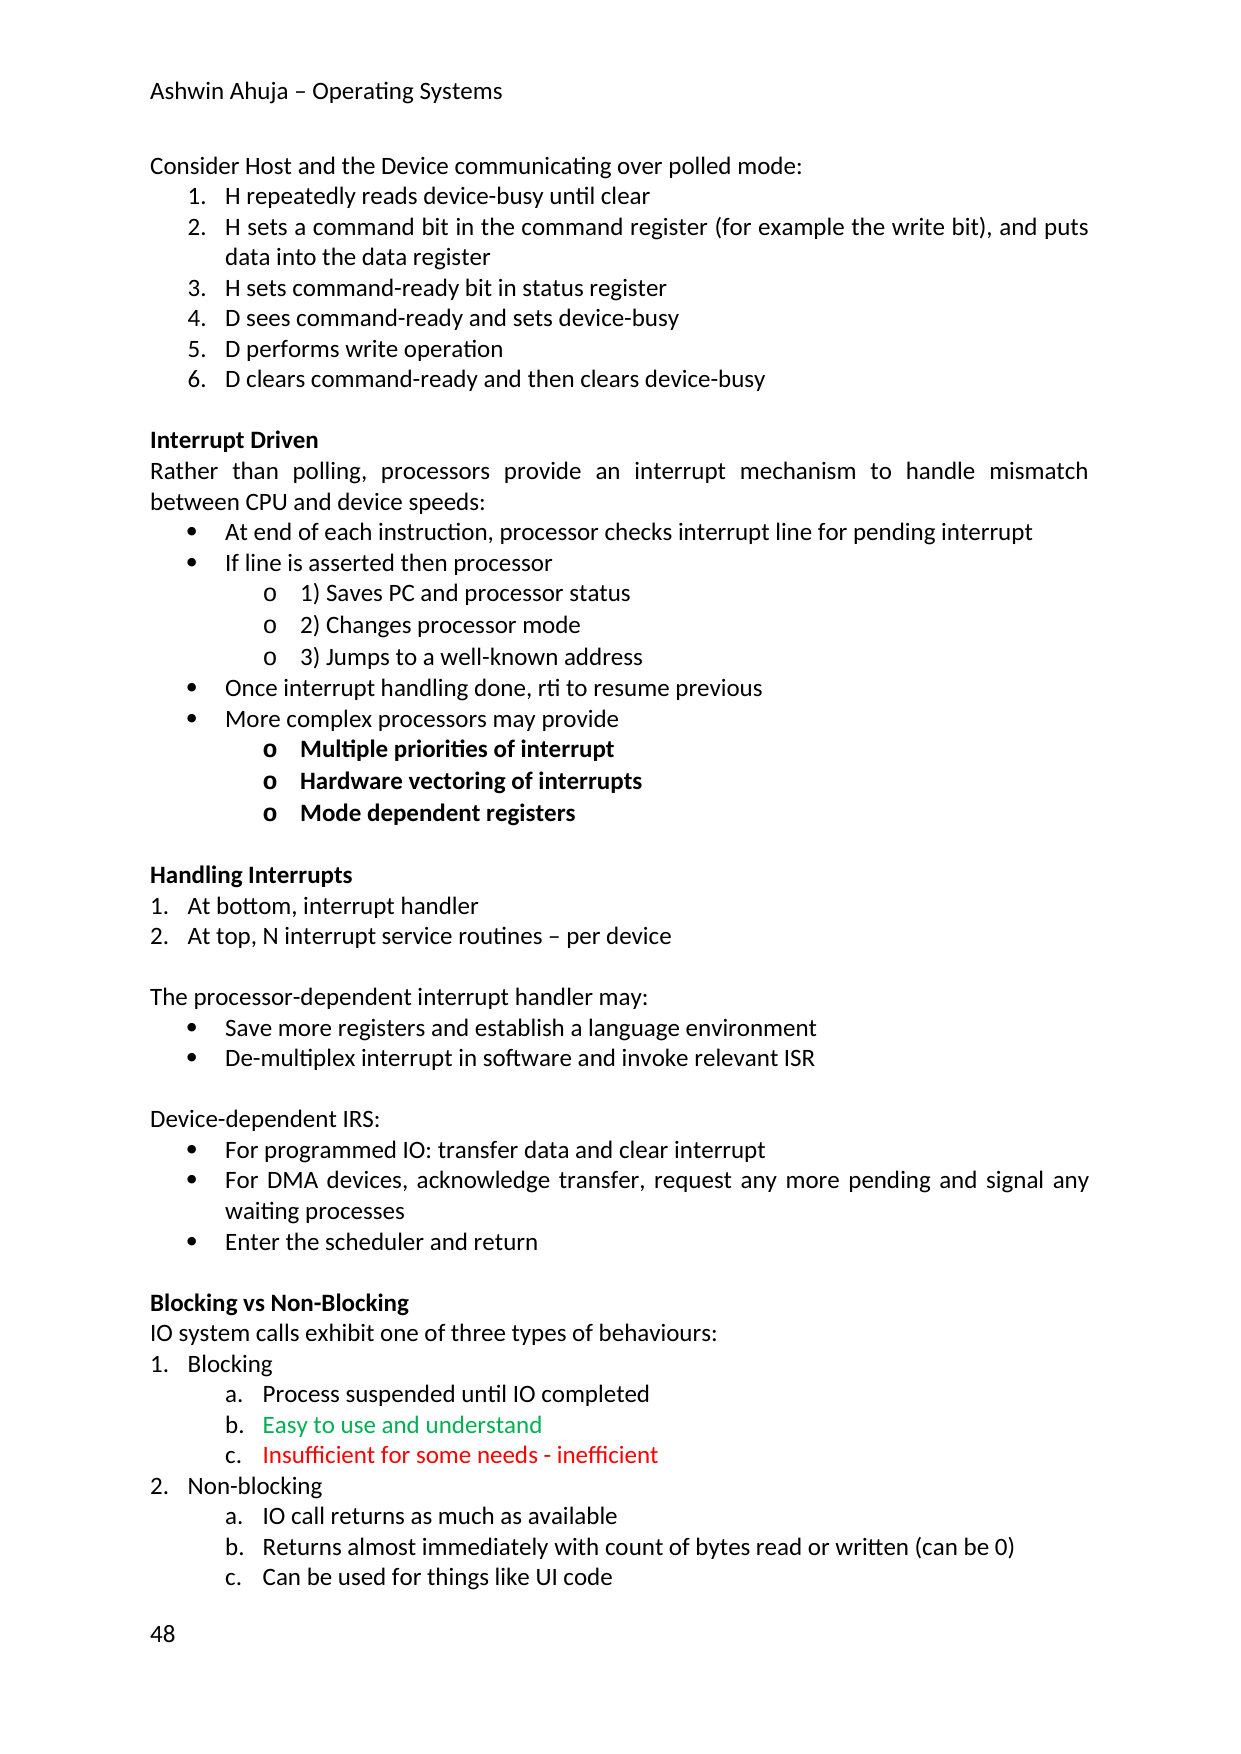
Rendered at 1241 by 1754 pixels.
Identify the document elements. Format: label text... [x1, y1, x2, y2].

list Save more registers and establish a language environment [187, 1012, 1090, 1043]
text Consider Host and the Device communicating over polled mode: [150, 150, 1090, 181]
list H sets a command bit in the command register (for example the write bit), and puts data into the data register [187, 211, 1090, 272]
list At bottom, interrupt handler [150, 890, 1090, 921]
text Rather than polling, processors provide an interrupt mechanism to handle mismatch between CPU and device speeds: [150, 455, 1090, 516]
list H sets command-ready bit in status register [187, 272, 1090, 303]
list Returns almost immediately with count of bytes read or written (can be 0) [225, 1531, 1090, 1561]
text Handling Interrupts [150, 859, 1090, 890]
list D performs write operation [187, 333, 1090, 364]
list Hardware vectoring of interrupts [262, 765, 1090, 797]
list Once interrupt handling done, rti to resume previous [187, 673, 1090, 703]
list 1) Saves PC and processor status [262, 577, 1090, 609]
list Process suspended until IO completed [225, 1378, 1090, 1409]
list Blocking [150, 1348, 1090, 1378]
list 3) Jumps to a well-known address [262, 641, 1090, 673]
list D clears command-ready and then clears device-busy [187, 364, 1090, 394]
list 2) Changes processor mode [262, 609, 1090, 641]
list Enter the scheduler and return [187, 1226, 1090, 1256]
list More complex processors may provide [187, 703, 1090, 734]
list Can be used for things like UI code [225, 1561, 1090, 1592]
text Device-dependent IRS: [150, 1104, 1090, 1134]
list Insufficient for some needs - inefficient [225, 1439, 1090, 1470]
text The processor-dependent interrupt handler may: [150, 982, 1090, 1012]
text Blocking vs Non-Blocking [150, 1287, 1090, 1317]
text IO system calls exhibit one of three types of behaviours: [150, 1317, 1090, 1348]
list IO call returns as much as available [225, 1500, 1090, 1531]
list If line is asserted then processor [187, 547, 1090, 577]
list Non-blocking [150, 1470, 1090, 1500]
list At end of each instruction, processor checks interrupt line for pending interrupt [187, 516, 1090, 547]
text Interrupt Driven [150, 425, 1090, 455]
list For programmed IO: transfer data and clear interrupt [187, 1134, 1090, 1165]
list De-multiplex interrupt in software and invoke relevant ISR [187, 1043, 1090, 1073]
list For DMA devices, acknowledge transfer, request any more pending and signal any waiting processes [187, 1165, 1090, 1226]
list At top, N interrupt service routines – per device [150, 921, 1090, 951]
list Mode dependent registers [262, 797, 1090, 829]
list Multiple priorities of interrupt [262, 734, 1090, 765]
list H repeatedly reads device-busy until clear [187, 181, 1090, 211]
list Easy to use and understand [225, 1409, 1090, 1439]
list D sees command-ready and sets device-busy [187, 303, 1090, 333]
